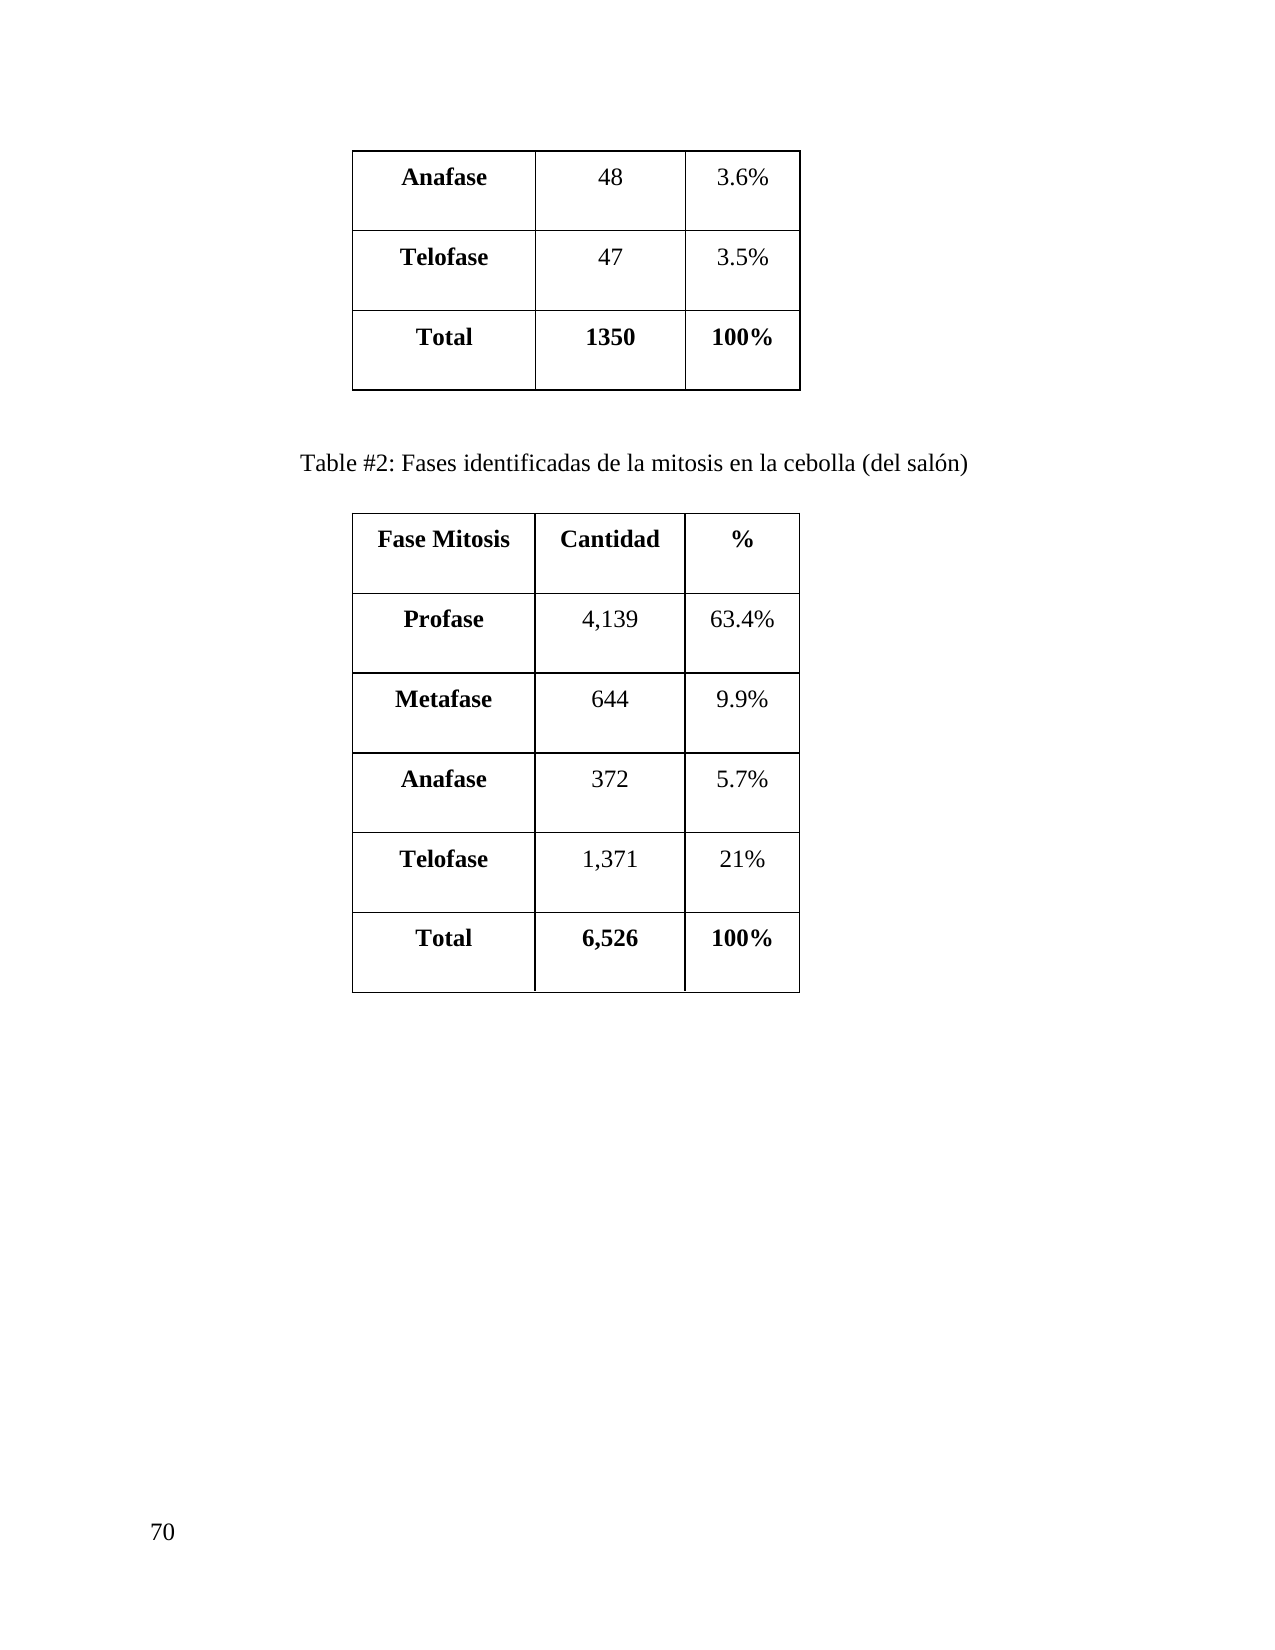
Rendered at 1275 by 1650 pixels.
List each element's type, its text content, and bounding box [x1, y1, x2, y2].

table_cell Total [353, 913, 534, 991]
table_cell 47 [536, 231, 685, 309]
text Table #2: Fases identificadas de la mitosis en la cebolla (del salón) [300, 448, 1125, 477]
table_cell 1,371 [536, 833, 684, 912]
table_cell Telofase [353, 231, 535, 309]
table_cell 3.5% [686, 231, 799, 309]
table_cell 4,139 [536, 594, 684, 672]
table_header % [686, 514, 799, 592]
table_cell 1350 [536, 311, 685, 389]
table_cell Anafase [353, 754, 534, 832]
table_header Fase Mitosis [353, 514, 534, 592]
table_cell 9.9% [686, 674, 799, 752]
table_cell Metafase [353, 674, 534, 752]
table_cell 5.7% [686, 754, 799, 832]
table_cell Total [353, 311, 535, 389]
table_cell 100% [686, 311, 799, 389]
table_cell 21% [686, 833, 799, 912]
table_cell 48 [536, 152, 685, 230]
table_cell 63.4% [686, 594, 799, 672]
table_cell 372 [536, 754, 684, 832]
table_header Cantidad [536, 514, 684, 592]
table_cell Profase [353, 594, 534, 672]
table_cell 644 [536, 674, 684, 752]
table_cell 3.6% [686, 152, 799, 230]
table_cell 6,526 [536, 913, 684, 991]
table_cell Telofase [353, 833, 534, 912]
table_cell 100% [686, 913, 799, 991]
table_cell Anafase [353, 152, 535, 230]
